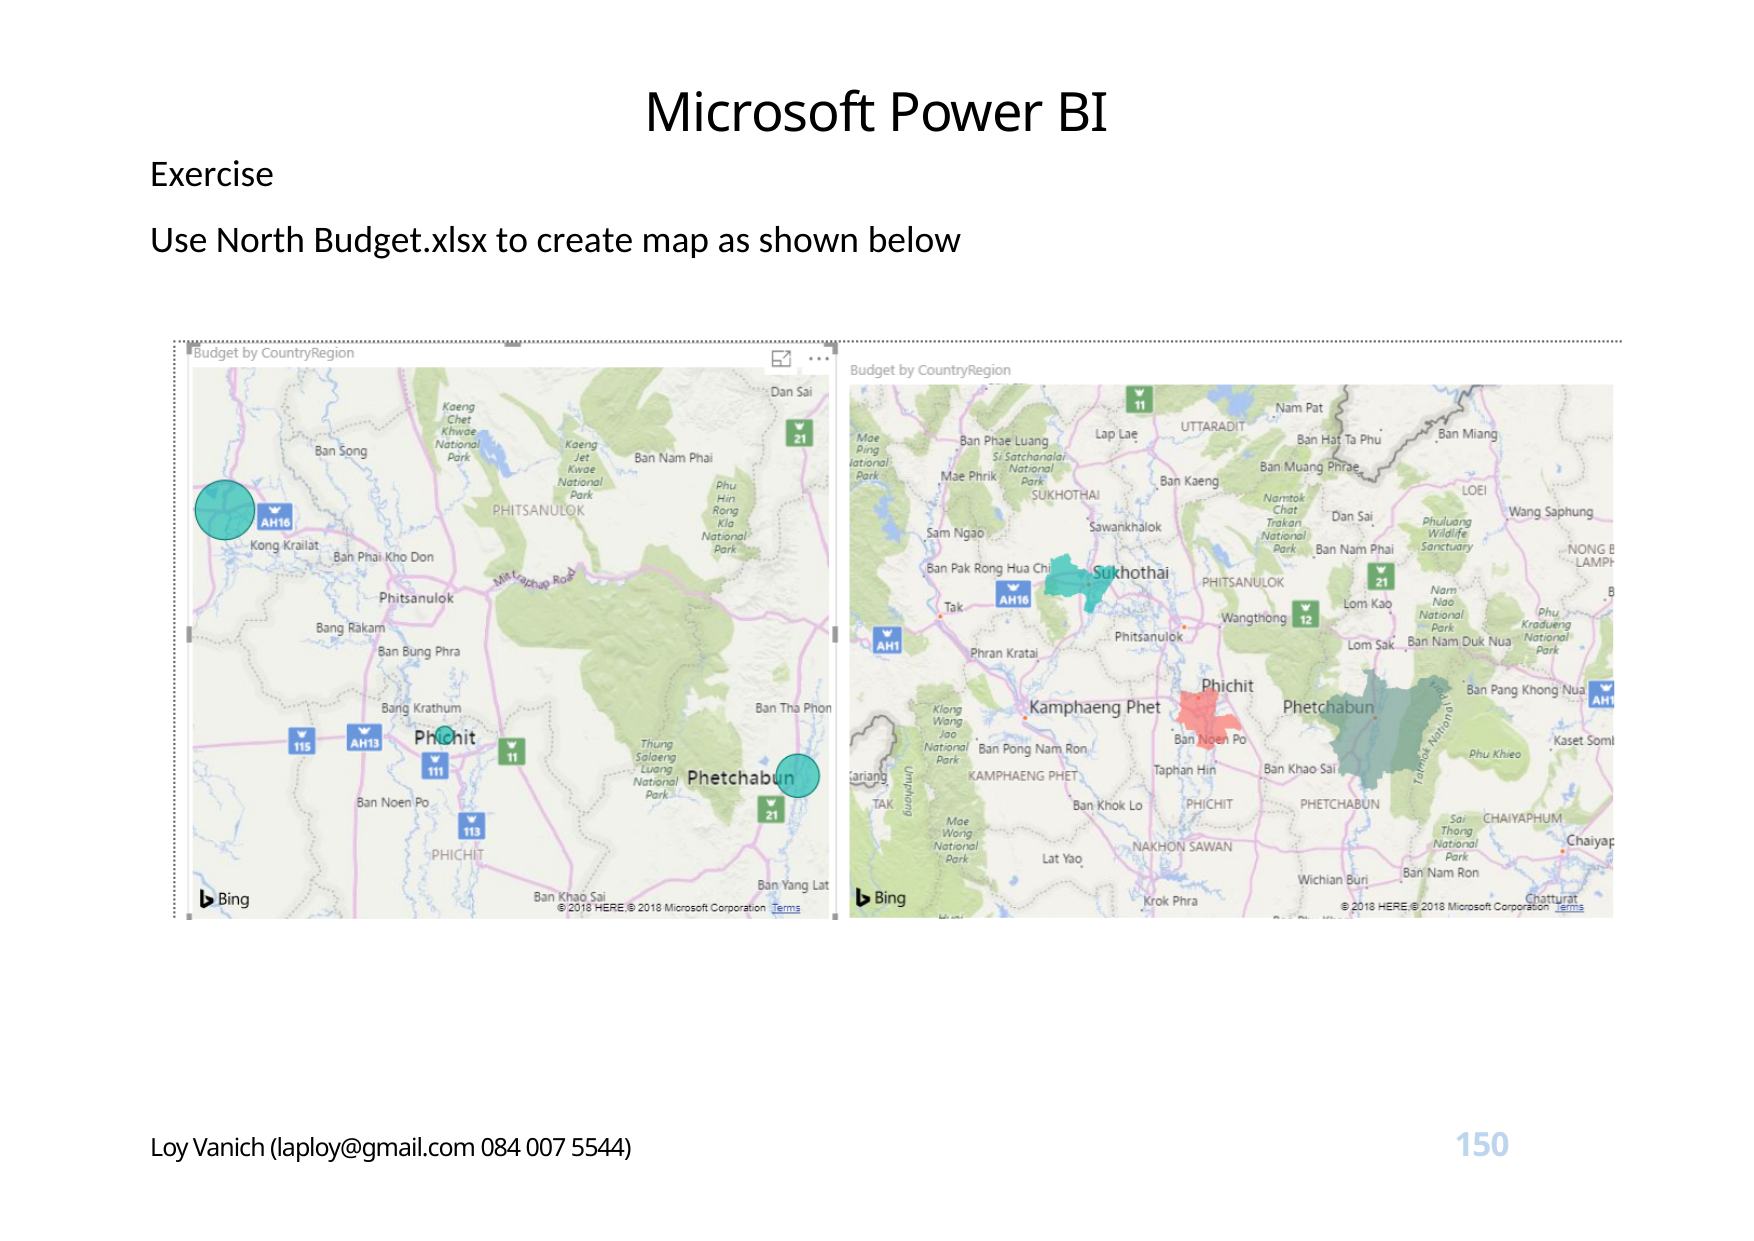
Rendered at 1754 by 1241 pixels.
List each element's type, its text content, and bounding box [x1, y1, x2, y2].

text Use North Budget.xlsx to create map as shown below [150, 216, 1604, 262]
picture [169, 322, 1624, 920]
text Exercise [150, 150, 1604, 196]
